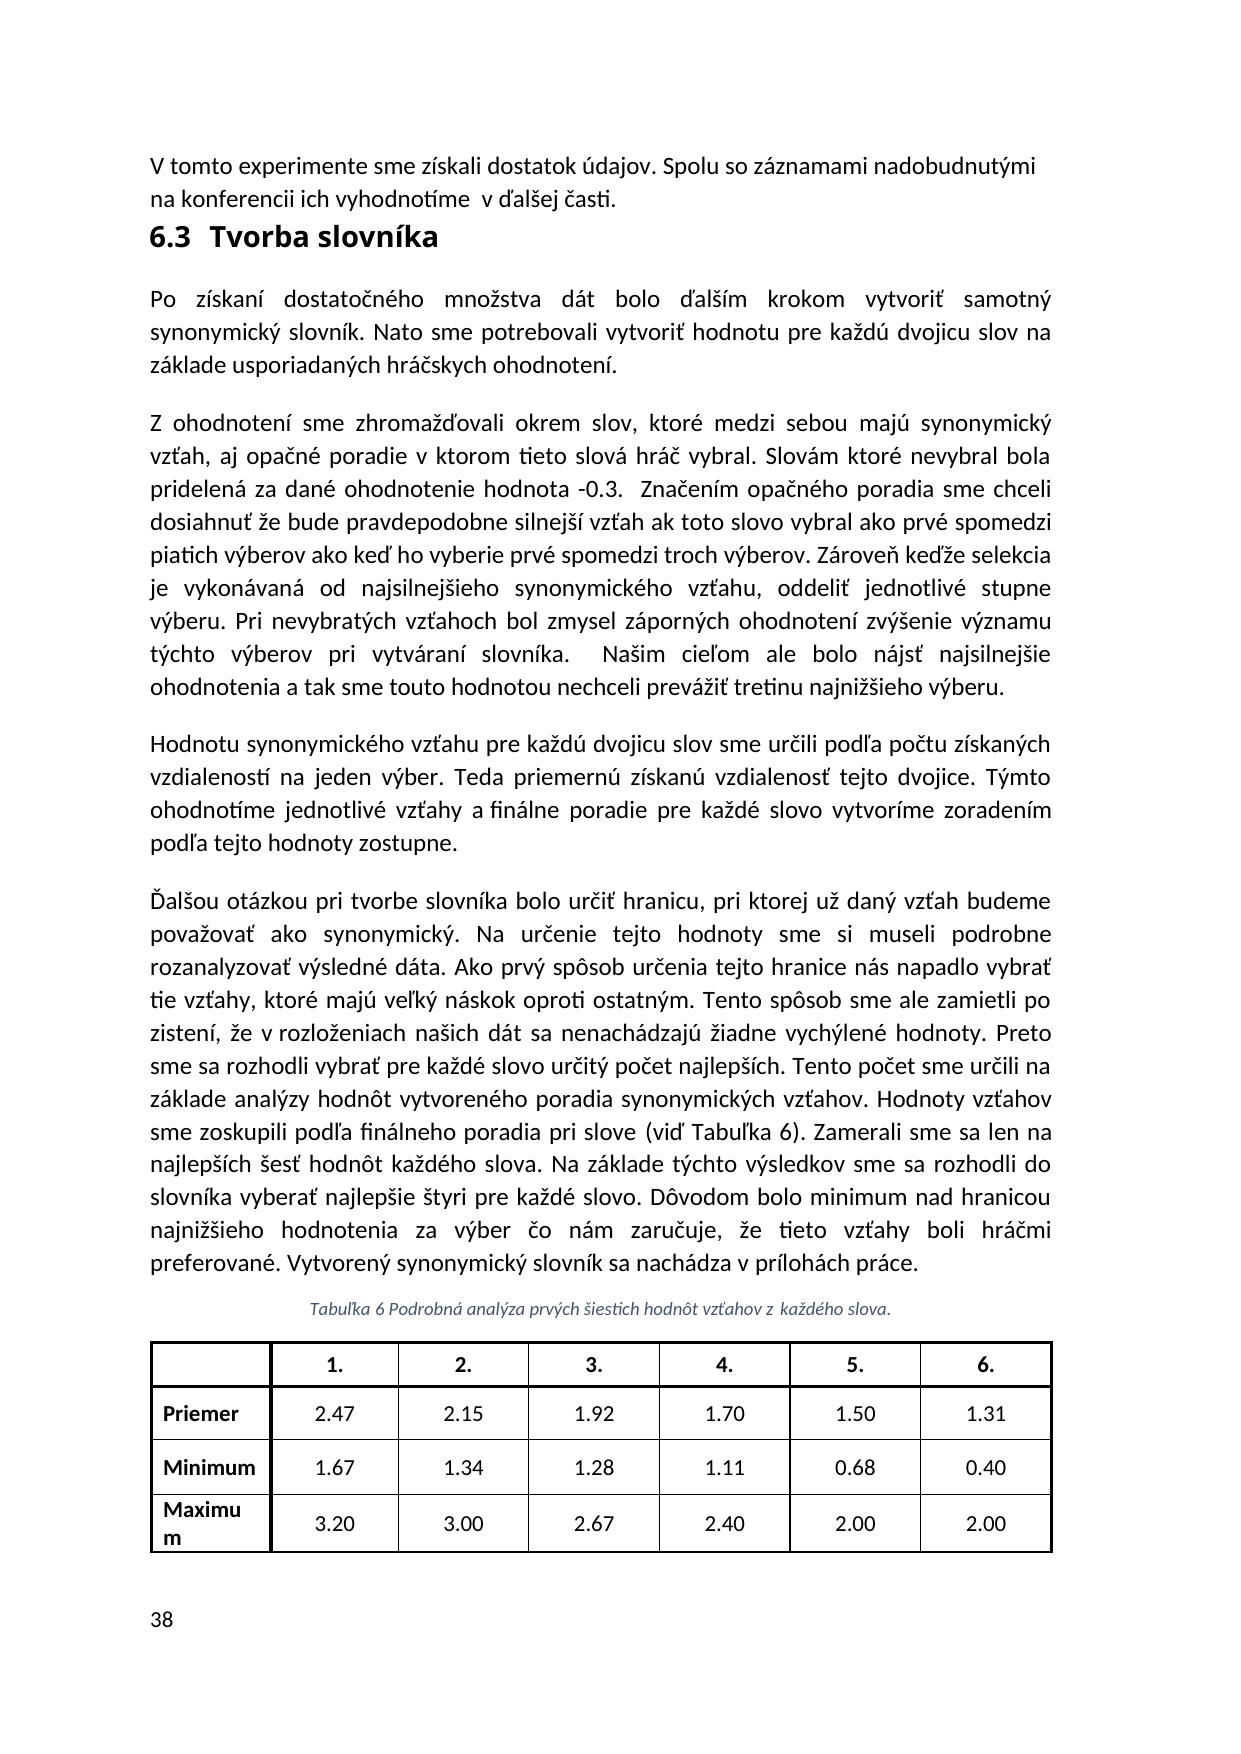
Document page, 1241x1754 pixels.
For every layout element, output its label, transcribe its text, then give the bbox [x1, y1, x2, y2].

table_header 1. [273, 1344, 398, 1384]
table_cell 1.28 [529, 1440, 659, 1494]
table_cell 2.00 [921, 1495, 1050, 1551]
text Ďalšou otázkou pri tvorbe slovníka bolo určiť hranicu, pri ktorej už daný vzťah budeme považovať ako synonymický. Na určenie tejto hodnoty sme si museli podrobne rozanalyzovať výsledné dáta. Ako prvý spôsob určenia tejto hranice nás napadlo vybrať tie vzťahy, ktoré majú veľký náskok oproti ostatným. Tento spôsob sme ale zamietli po zistení, že v rozloženiach našich dát sa nenachádzajú žiadne vychýlené hodnoty. Preto sme sa rozhodli vybrať pre každé slovo určitý počet najlepších. Tento počet sme určili na základe analýzy hodnôt vytvoreného poradia synonymických vzťahov. Hodnoty vzťahov sme zoskupili podľa finálneho poradia pri slove (viď Tabuľka 6). Zamerali sme sa len na najlepších šesť hodnôt každého slova. Na základe týchto výsledkov sme sa rozhodli do slovníka vyberať najlepšie štyri pre každé slovo. Dôvodom bolo minimum nad hranicou najnižšieho hodnotenia za výber čo nám zaručuje, že tieto vzťahy boli hráčmi preferované. Vytvorený synonymický slovník sa nachádza v prílohách práce. [150, 885, 1053, 1278]
text Hodnotu synonymického vzťahu pre každú dvojicu slov sme určili podľa počtu získaných vzdialeností na jeden výber. Teda priemernú získanú vzdialenosť tejto dvojice. Týmto ohodnotíme jednotlivé vzťahy a finálne poradie pre každé slovo vytvoríme zoradením podľa tejto hodnoty zostupne. [150, 729, 1053, 858]
table_cell 1.50 [791, 1388, 920, 1439]
table_cell 1.70 [660, 1388, 789, 1439]
table_cell 2.67 [529, 1495, 659, 1551]
table_header [153, 1344, 269, 1384]
table_cell Priemer [153, 1388, 269, 1439]
table_header 6. [921, 1344, 1050, 1384]
text Z ohodnotení sme zhromažďovali okrem slov, ktoré medzi sebou majú synonymický vzťah, aj opačné poradie v ktorom tieto slová hráč vybral. Slovám ktoré nevybral bola pridelená za dané ohodnotenie hodnota -0.3. Značením opačného poradia sme chceli dosiahnuť že bude pravdepodobne silnejší vzťah ak toto slovo vybral ako prvé spomedzi piatich výberov ako keď ho vyberie prvé spomedzi troch výberov. Zároveň keďže selekcia je vykonávaná od najsilnejšieho synonymického vzťahu, oddeliť jednotlivé stupne výberu. Pri nevybratých vzťahoch bol zmysel záporných ohodnotení zvýšenie významu týchto výberov pri vytváraní slovníka. Našim cieľom ale bolo nájsť najsilnejšie ohodnotenia a tak sme touto hodnotou nechceli prevážiť tretinu najnižšieho výberu. [150, 407, 1053, 701]
table_cell 0.40 [921, 1440, 1050, 1494]
table_cell 3.20 [273, 1495, 398, 1551]
table_cell 2.00 [791, 1495, 920, 1551]
table_header 3. [529, 1344, 659, 1384]
table_cell 1.11 [660, 1440, 789, 1494]
table_cell 2.15 [399, 1388, 528, 1439]
table_header 4. [660, 1344, 789, 1384]
table_cell Maximum [153, 1495, 269, 1551]
table_cell Minimum [153, 1440, 269, 1494]
table_cell 2.47 [273, 1388, 398, 1439]
text V tomto experimente sme získali dostatok údajov. Spolu so záznamami nadobudnutými na konferencii ich vyhodnotíme v ďalšej časti. [150, 150, 1053, 213]
table_cell 1.31 [921, 1388, 1050, 1439]
table_cell 3.00 [399, 1495, 528, 1551]
subtitle Tvorba slovníka [149, 216, 1053, 256]
table_cell 0.68 [791, 1440, 920, 1494]
table_cell 2.40 [660, 1495, 789, 1551]
text Po získaní dostatočného množstva dát bolo ďalším krokom vytvoriť samotný synonymický slovník. Nato sme potrebovali vytvoriť hodnotu pre každú dvojicu slov na základe usporiadaných hráčskych ohodnotení. [150, 284, 1053, 380]
table_header 5. [791, 1344, 920, 1384]
table_header 2. [399, 1344, 528, 1384]
table_cell 1.92 [529, 1388, 659, 1439]
table_cell 1.34 [399, 1440, 528, 1494]
table_cell 1.67 [273, 1440, 398, 1494]
